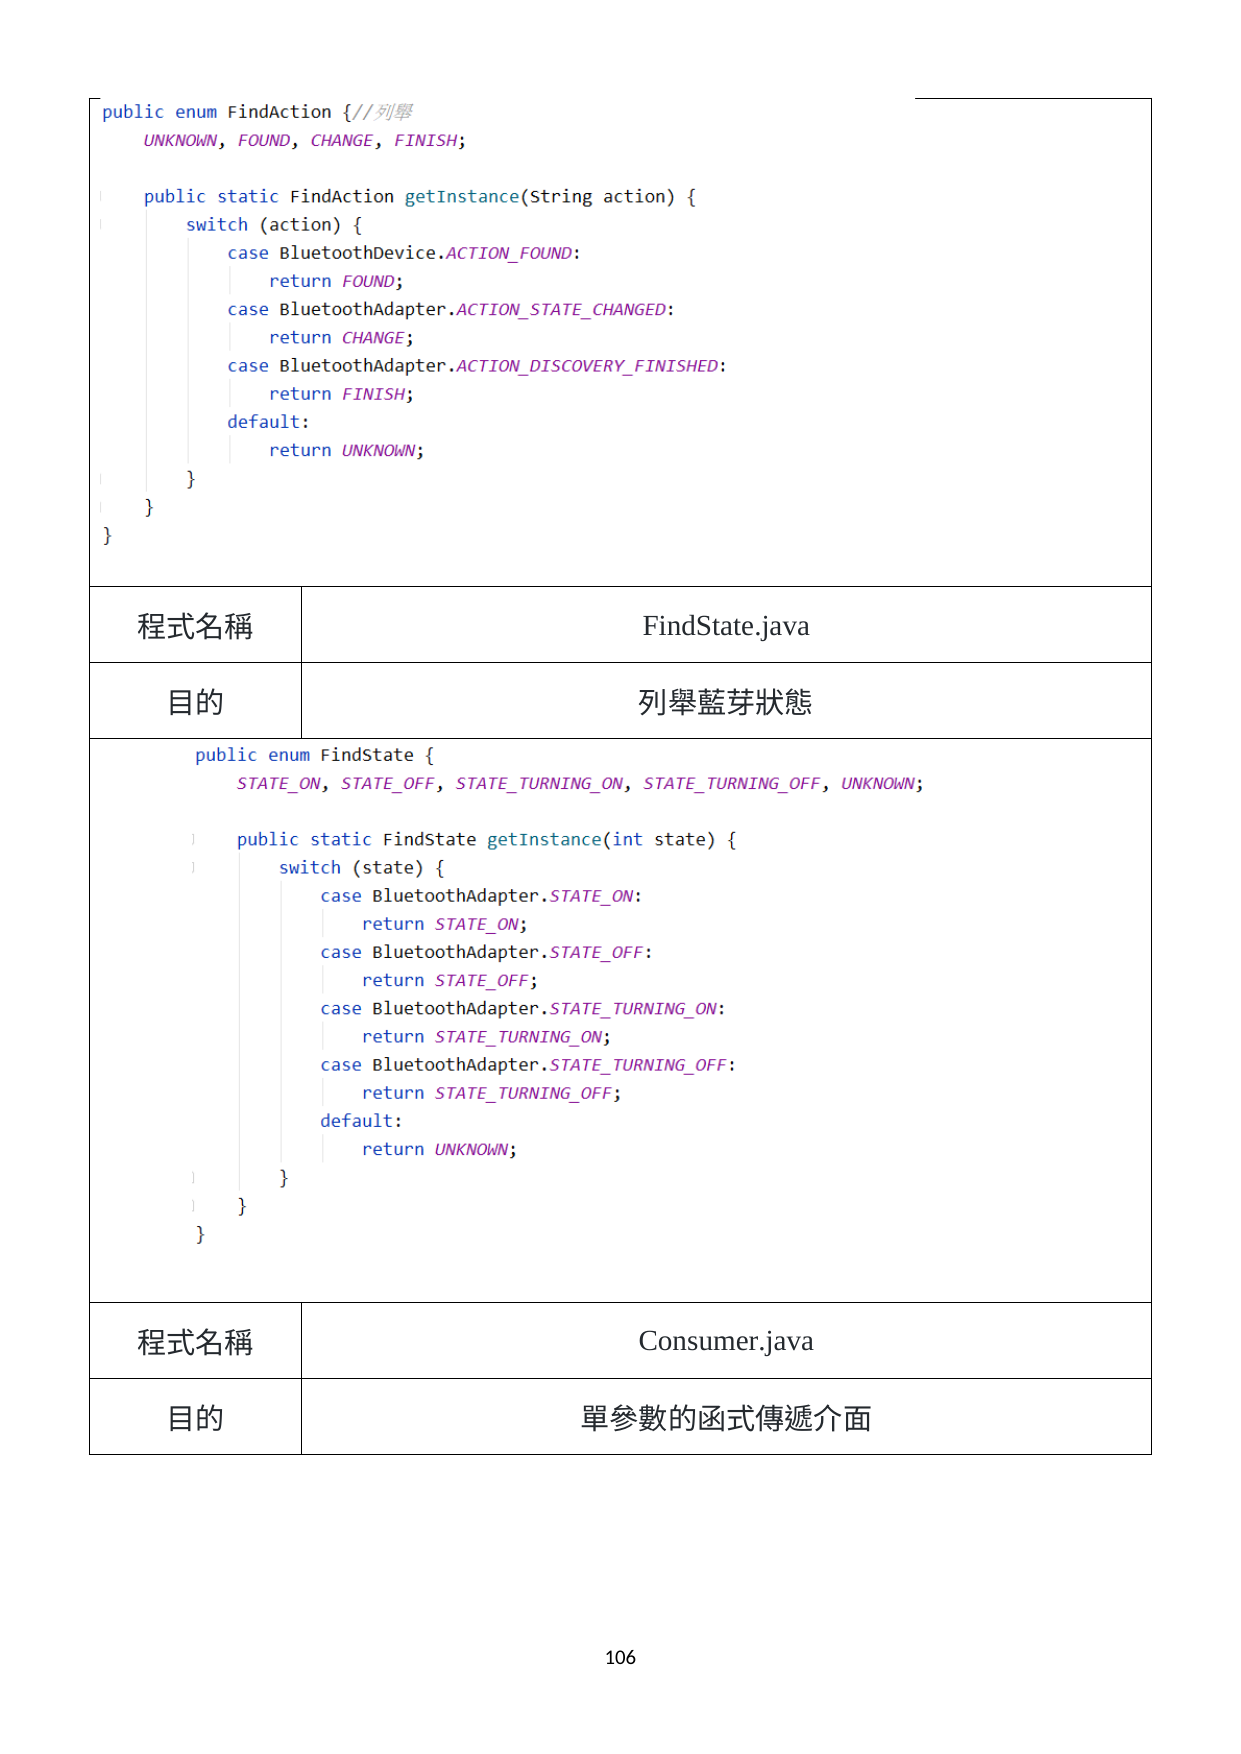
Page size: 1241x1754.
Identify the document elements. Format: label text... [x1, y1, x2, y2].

table_cell 目的 [90, 1379, 301, 1454]
table_cell 程式名稱 [90, 1303, 301, 1378]
table_cell 目的 [90, 663, 301, 738]
table_cell Consumer.java [302, 1303, 1151, 1378]
table_cell [90, 739, 1151, 1302]
table_cell 單參數的函式傳遞介面 [302, 1379, 1151, 1454]
picture [100, 98, 915, 571]
table_cell 列舉藍芽狀態 [302, 663, 1151, 738]
picture [192, 739, 1049, 1274]
table_cell [90, 99, 1151, 586]
table_cell FindState.java [302, 587, 1151, 662]
table_cell 程式名稱 [90, 587, 301, 662]
